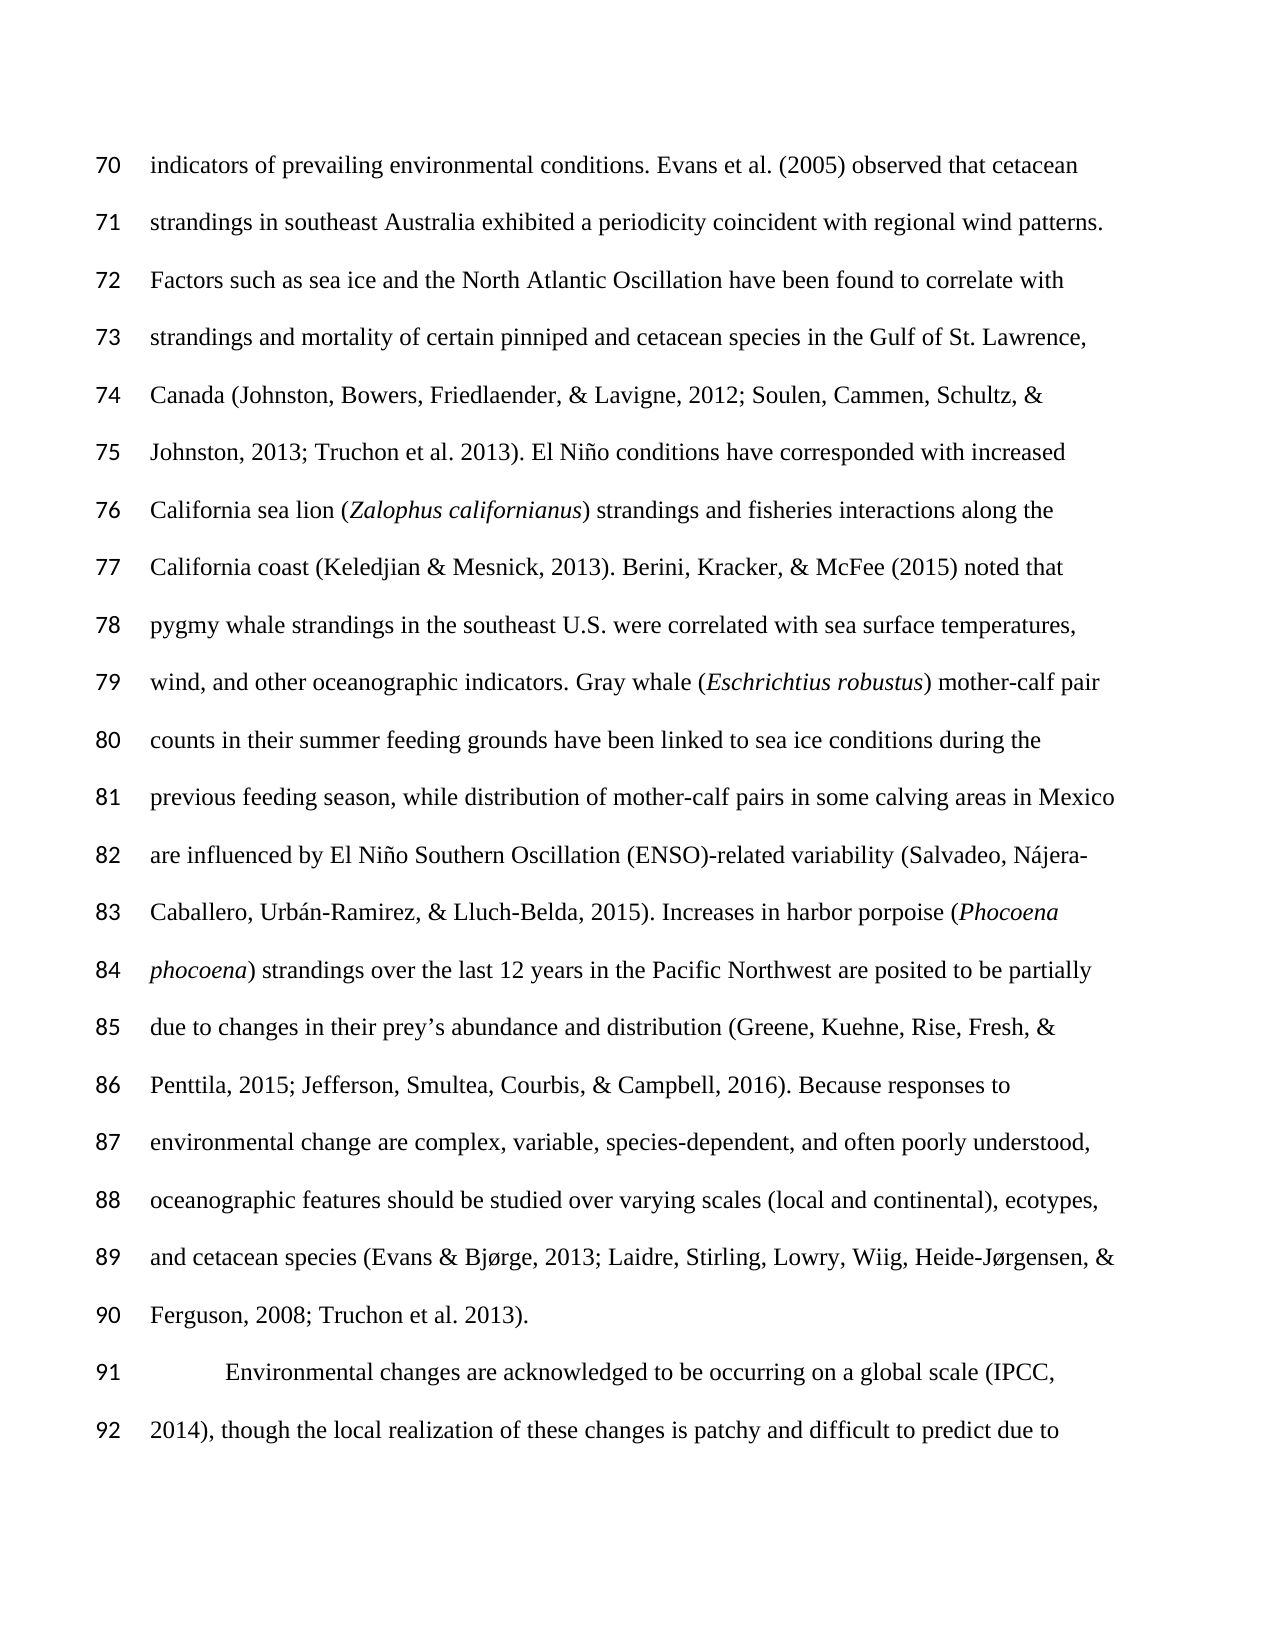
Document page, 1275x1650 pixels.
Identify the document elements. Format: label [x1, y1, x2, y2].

text [150, 150, 1125, 1329]
text [150, 1357, 1125, 1444]
